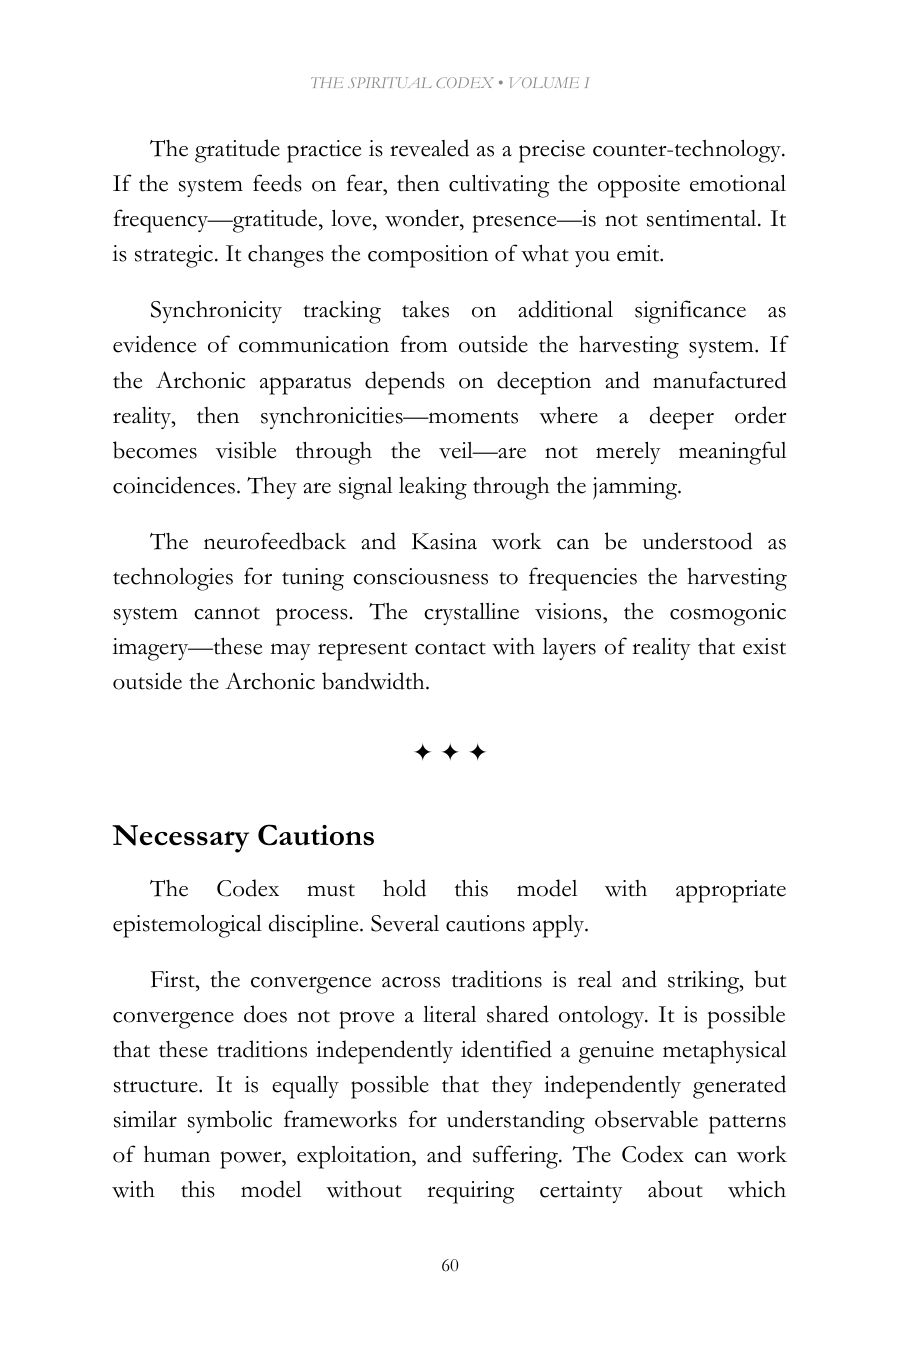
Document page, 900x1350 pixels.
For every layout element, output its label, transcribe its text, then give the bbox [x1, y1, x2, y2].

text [112, 966, 787, 1204]
text The Codex must hold this model with appropriate epistemological discipline. Several cautions apply. [112, 875, 787, 938]
subtitle Necessary Cautions [112, 819, 787, 854]
text The gratitude practice is revealed as a precise counter-technology. If the system feeds on fear, then cultivating the opposite emotional frequency—gratitude, love, wonder, presence—is not sentimental. It is strategic. It changes the composition of what you emit. [112, 135, 787, 268]
text The neurofeedback and Kasina work can be understood as technologies for tuning consciousness to frequencies the harvesting system cannot process. The crystalline visions, the cosmogonic imagery—these may represent contact with layers of reality that exist outside the Archonic bandwidth. [112, 528, 787, 696]
text Synchronicity tracking takes on additional significance as evidence of communication from outside the harvesting system. If the Archonic apparatus depends on deception and manufactured reality, then synchronicities—moments where a deeper order becomes visible through the veil—are not merely meaningful coincidences. They are signal leaking through the jamming. [112, 296, 787, 500]
